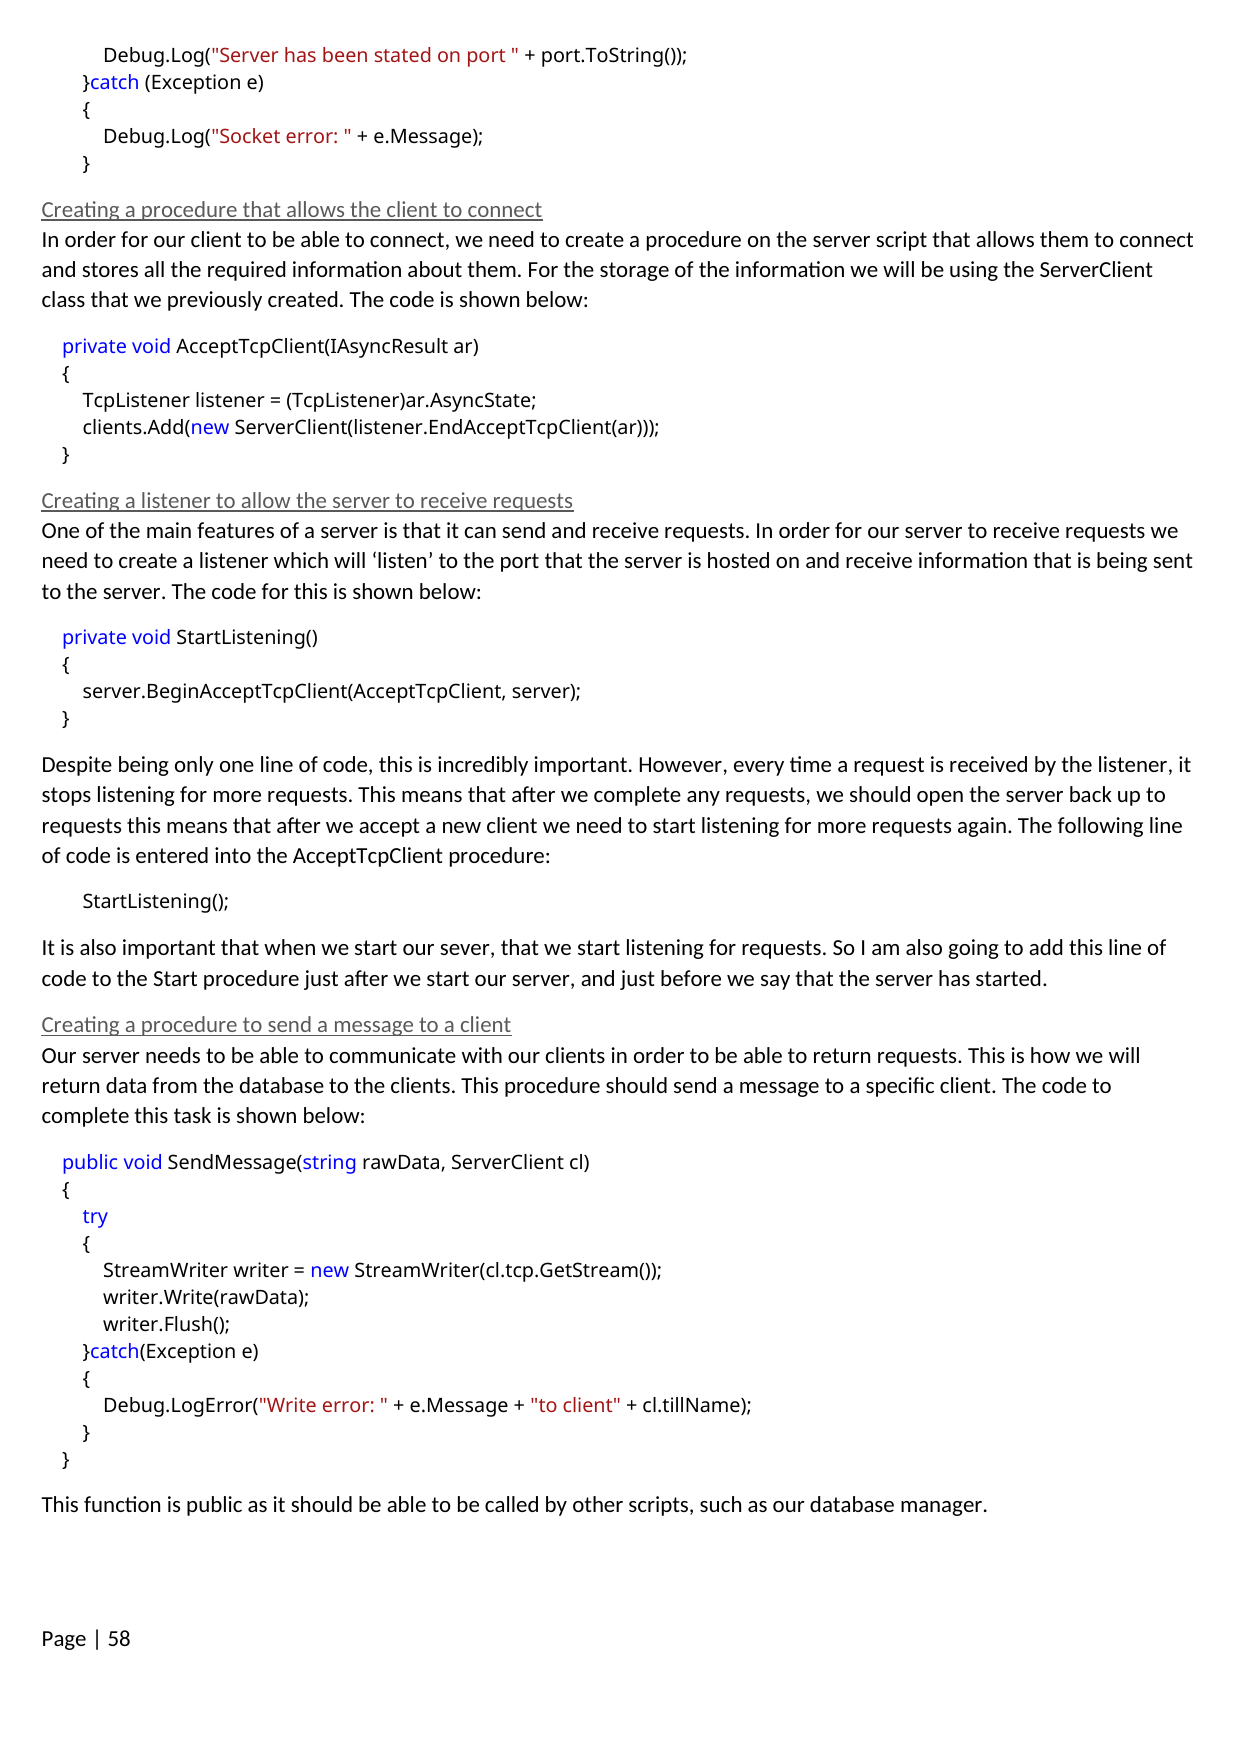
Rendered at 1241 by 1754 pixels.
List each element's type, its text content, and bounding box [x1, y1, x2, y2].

text { [41, 95, 1199, 122]
text StartListening(); [41, 888, 1199, 915]
text { [41, 1364, 1199, 1391]
text Despite being only one line of code, this is incredibly important. However, every time a request is received by the listener, it stops listening for more requests. This means that after we complete any requests, we should open the server back up to requests this means that after we accept a new client we need to start listening for more requests again. The following line of code is entered into the AcceptTcpClient procedure: [41, 750, 1199, 869]
text Debug.LogError("Write error: " + e.Message + "to client" + cl.tillName); [41, 1391, 1199, 1418]
text } [41, 704, 1199, 732]
text One of the main features of a server is that it can send and receive requests. In order for our server to receive requests we need to create a listener which will ‘listen’ to the port that the server is hosted on and receive information that is being sent to the server. The code for this is shown below: [41, 516, 1199, 605]
text { [41, 651, 1199, 678]
text } [41, 149, 1199, 176]
text writer.Flush(); [41, 1310, 1199, 1337]
text }catch (Exception e) [41, 68, 1199, 95]
text public void SendMessage(string rawData, ServerClient cl) [41, 1148, 1199, 1175]
subtitle Creating a procedure that allows the client to connect [41, 195, 1199, 223]
text { [41, 1175, 1199, 1202]
text StreamWriter writer = new StreamWriter(cl.tcp.GetStream()); [41, 1256, 1199, 1283]
text In order for our client to be able to connect, we need to create a procedure on the server script that allows them to connect and stores all the required information about them. For the storage of the information we will be using the ServerClient class that we previously created. The code is shown below: [41, 225, 1199, 314]
text { [41, 359, 1199, 386]
text private void AcceptTcpClient(IAsyncResult ar) [41, 332, 1199, 359]
subtitle Creating a listener to allow the server to receive requests [41, 486, 1199, 514]
text Debug.Log("Server has been stated on port " + port.ToString()); [41, 41, 1199, 68]
text This function is public as it should be able to be called by other scripts, such as our database manager. [41, 1491, 1199, 1519]
subtitle Creating a procedure to send a message to a client [41, 1011, 1199, 1039]
text It is also important that when we start our sever, that we start listening for requests. So I am also going to add this line of code to the Start procedure just after we start our server, and just before we say that the server has started. [41, 933, 1199, 992]
text Our server needs to be able to communicate with our clients in order to be able to return requests. This is how we will return data from the database to the clients. This procedure should send a message to a specific client. The code to complete this task is shown below: [41, 1041, 1199, 1129]
text server.BeginAcceptTcpClient(AcceptTcpClient, server); [41, 678, 1199, 704]
text private void StartListening() [41, 624, 1199, 651]
text Debug.Log("Socket error: " + e.Message); [41, 122, 1199, 149]
text } [41, 1445, 1199, 1472]
text } [41, 1418, 1199, 1445]
text } [41, 440, 1199, 467]
text writer.Write(rawData); [41, 1283, 1199, 1310]
text { [41, 1229, 1199, 1256]
text TcpListener listener = (TcpListener)ar.AsyncState; [41, 386, 1199, 413]
text clients.Add(new ServerClient(listener.EndAcceptTcpClient(ar))); [41, 413, 1199, 440]
text try [41, 1202, 1199, 1229]
text }catch(Exception e) [41, 1337, 1199, 1364]
